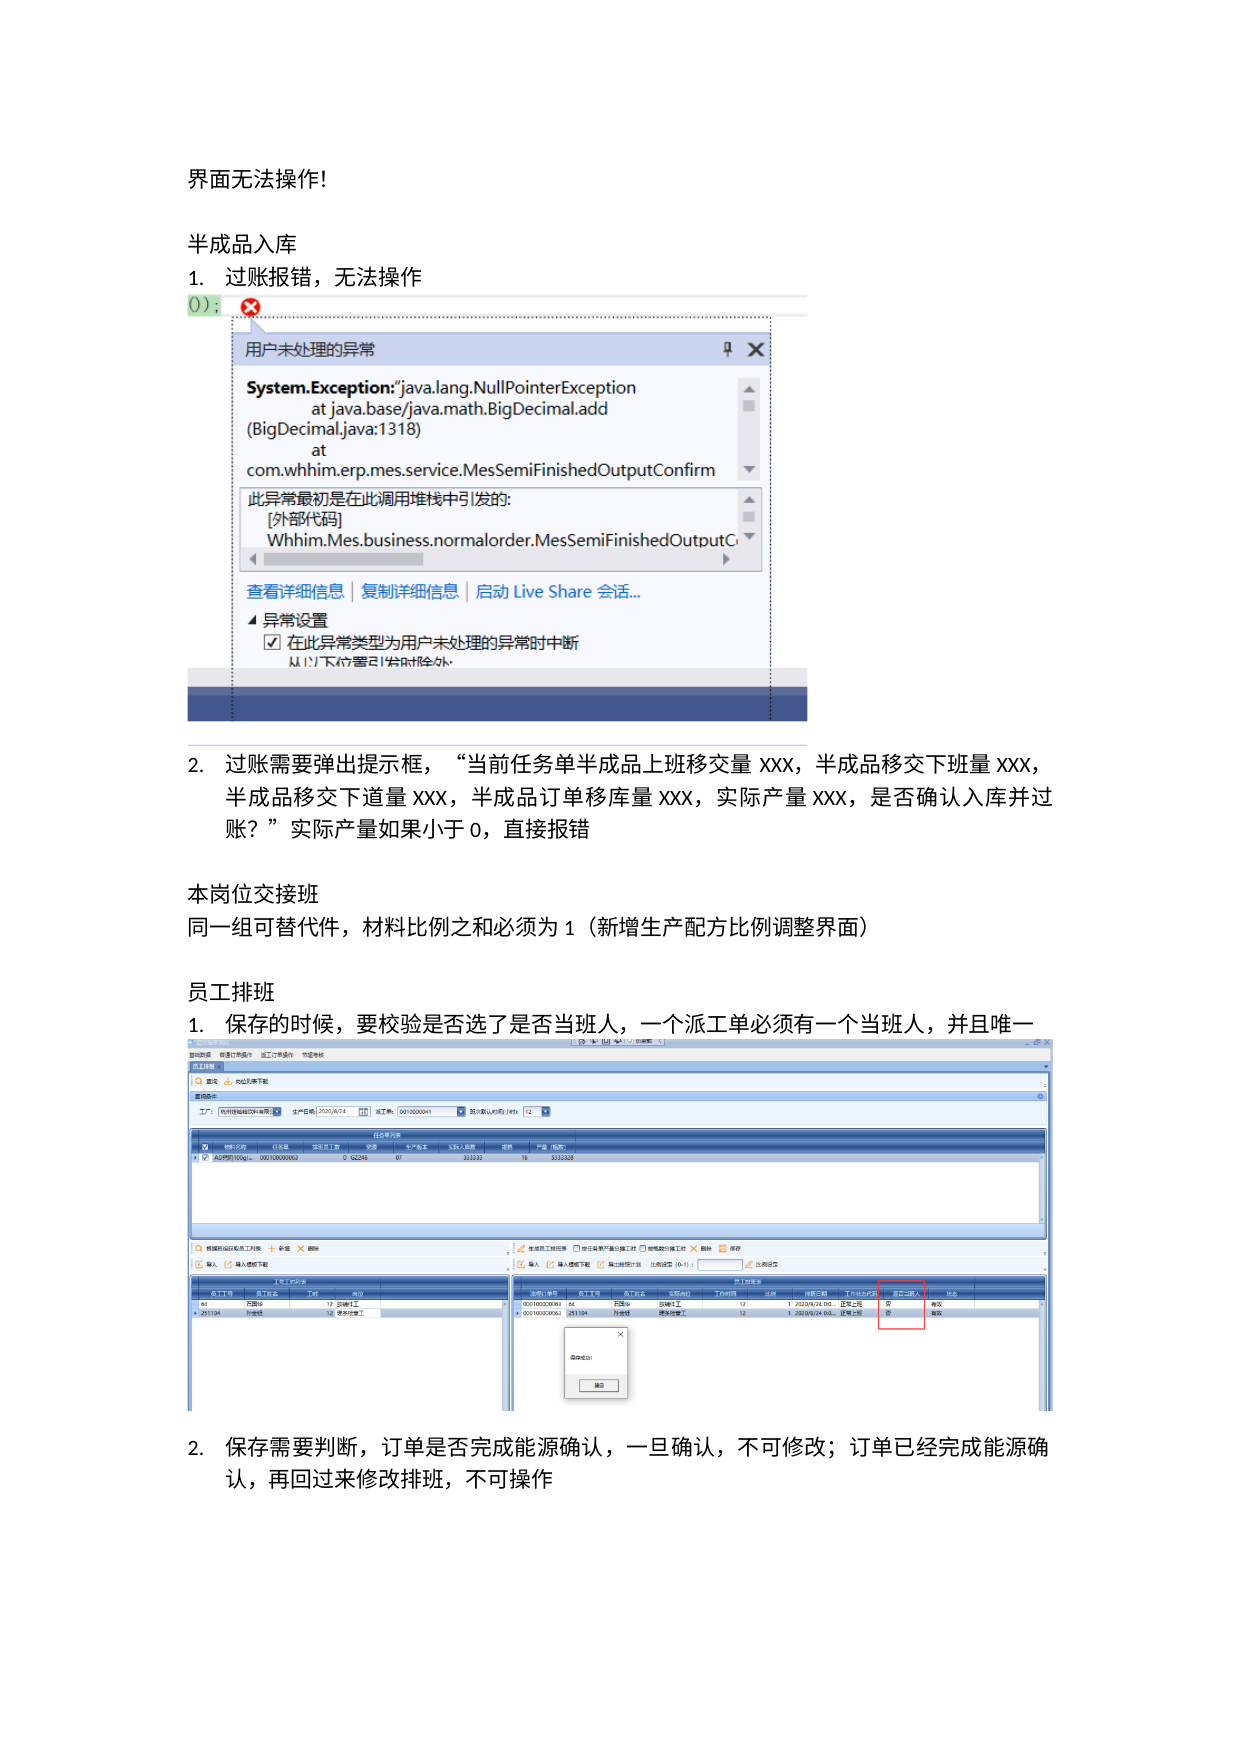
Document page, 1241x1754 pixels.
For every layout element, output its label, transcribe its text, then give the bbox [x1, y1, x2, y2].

list 过账需要弹出提示框，“当前任务单半成品上班移交量XXX，半成品移交下班量XXX，半成品移交下道量XXX，半成品订单移库量XXX，实际产量XXX，是否确认入库并过账？”实际产量如果小于0，直接报错 [187, 747, 1053, 844]
text 同一组可替代件，材料比例之和必须为1（新增生产配方比例调整界面） [187, 909, 1053, 942]
text 员工排班 [187, 974, 1053, 1007]
list 保存的时候，要校验是否选了是否当班人，一个派工单必须有一个当班人，并且唯一 [187, 1007, 1053, 1039]
text 本岗位交接班 [187, 877, 1053, 909]
list 过账报错，无法操作 [187, 259, 1053, 292]
text 界面无法操作！ [187, 162, 1053, 194]
list 保存需要判断，订单是否完成能源确认，一旦确认，不可修改；订单已经完成能源确认，再回过来修改排班，不可操作 [187, 1429, 1053, 1494]
text 半成品入库 [187, 227, 1053, 259]
picture [187, 1039, 1053, 1411]
picture [187, 292, 808, 747]
